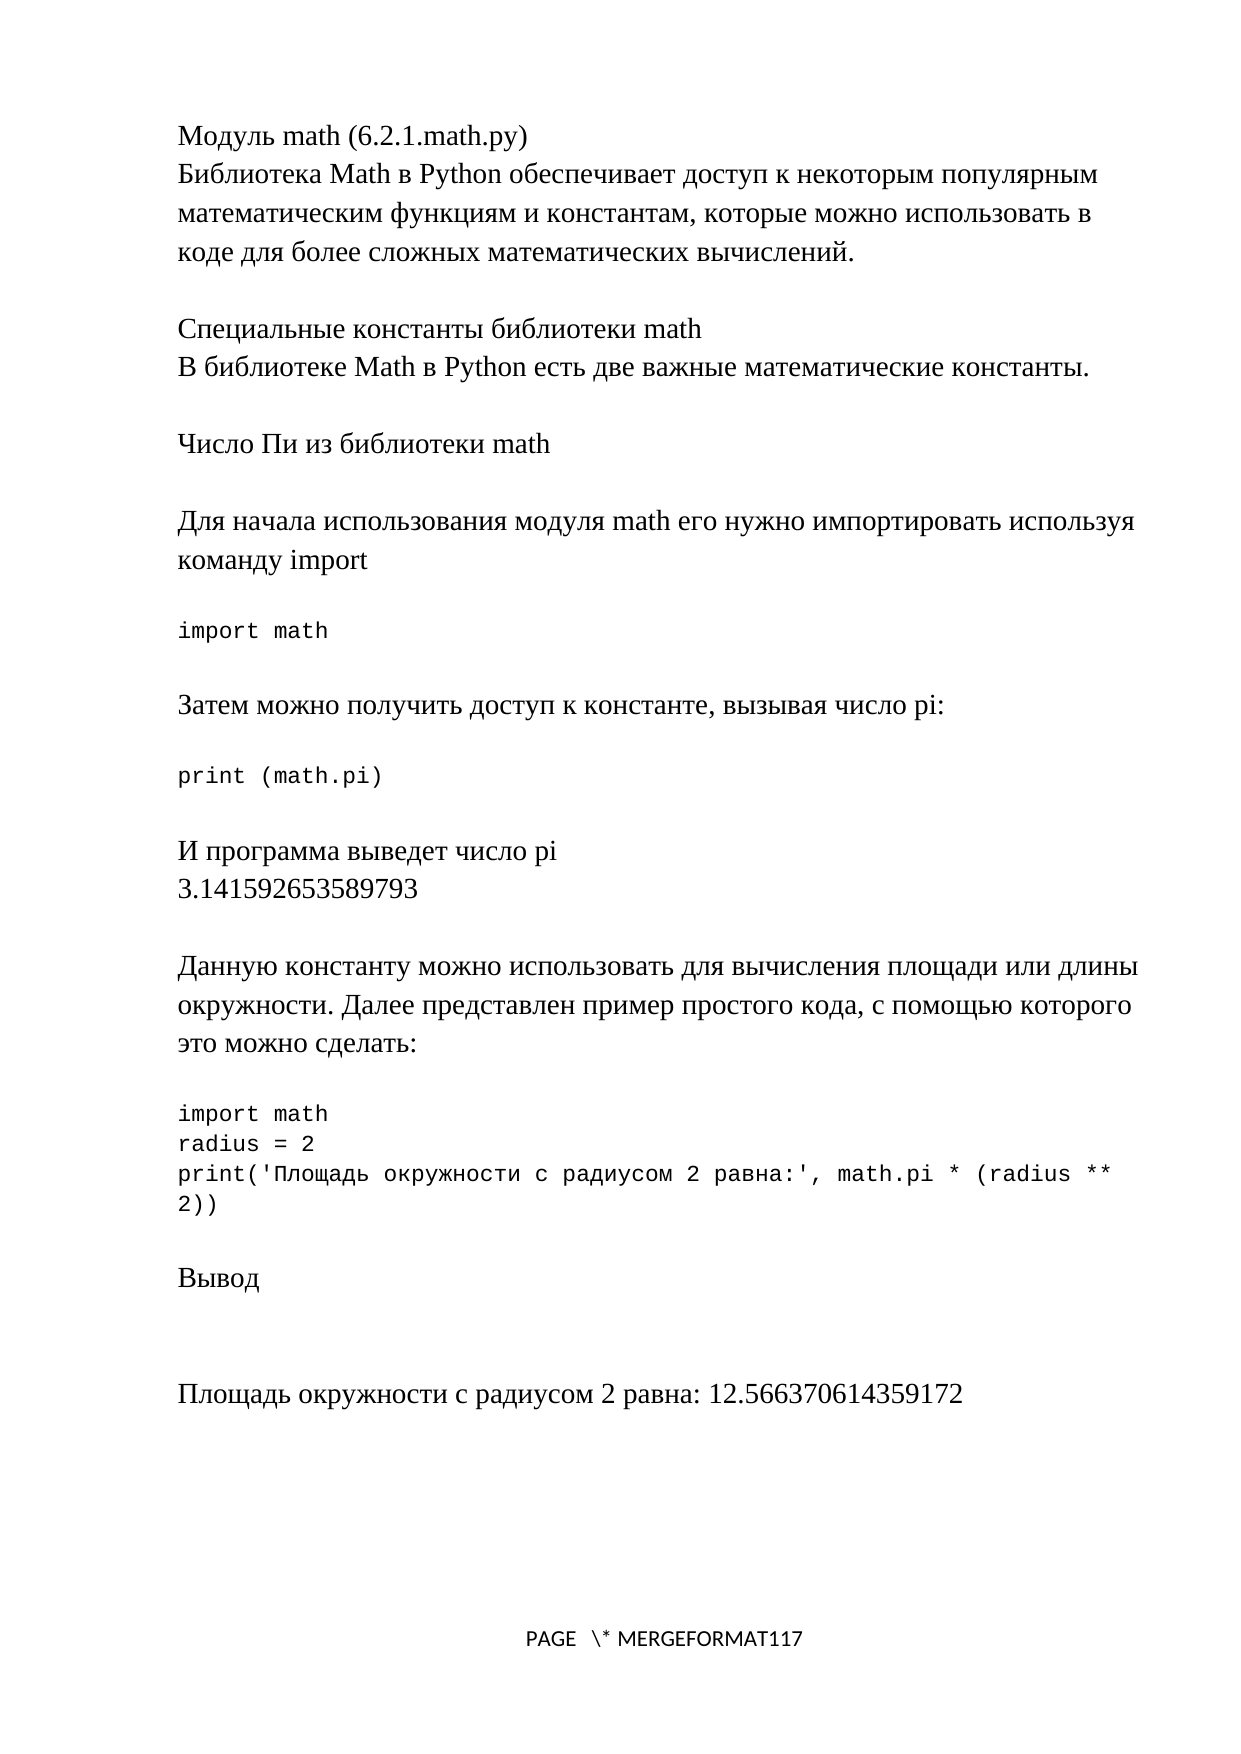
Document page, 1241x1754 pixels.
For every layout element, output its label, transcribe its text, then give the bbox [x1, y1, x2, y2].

text В библиотеке Math в Python есть две важные математические константы. [177, 349, 1152, 383]
text Число Пи из библиотеки math [177, 426, 1152, 460]
text Данную константу можно использовать для вычисления площади или длины окружности. Далее представлен пример простого кода, с помощью которого это можно сделать: [177, 948, 1152, 1059]
text import math [177, 619, 1152, 645]
text radius = 2 [177, 1132, 1152, 1158]
text Затем можно получить доступ к константе, вызывая число pi: [177, 687, 1152, 721]
text Вывод [177, 1260, 1152, 1294]
text import math [177, 1103, 1152, 1129]
text Площадь окружности с радиусом 2 равна: 12.566370614359172 [177, 1376, 1152, 1409]
text И программа выведет число pi [177, 833, 1152, 866]
text 3.141592653589793 [177, 871, 1152, 905]
text print (math.pi) [177, 764, 1152, 791]
text Для начала использования модуля math его нужно импортировать используя команду import [177, 503, 1152, 576]
text Специальные константы библиотеки math [177, 311, 1152, 344]
text Библиотека Math в Python обеспечивает доступ к некоторым популярным математическим функциям и константам, которые можно использовать в коде для более сложных математических вычислений. [177, 157, 1152, 267]
text Модуль math (6.2.1.math.py) [177, 118, 1152, 152]
text print('Площадь окружности с радиусом 2 равна:', math.pi * (radius ** 2)) [177, 1162, 1152, 1218]
